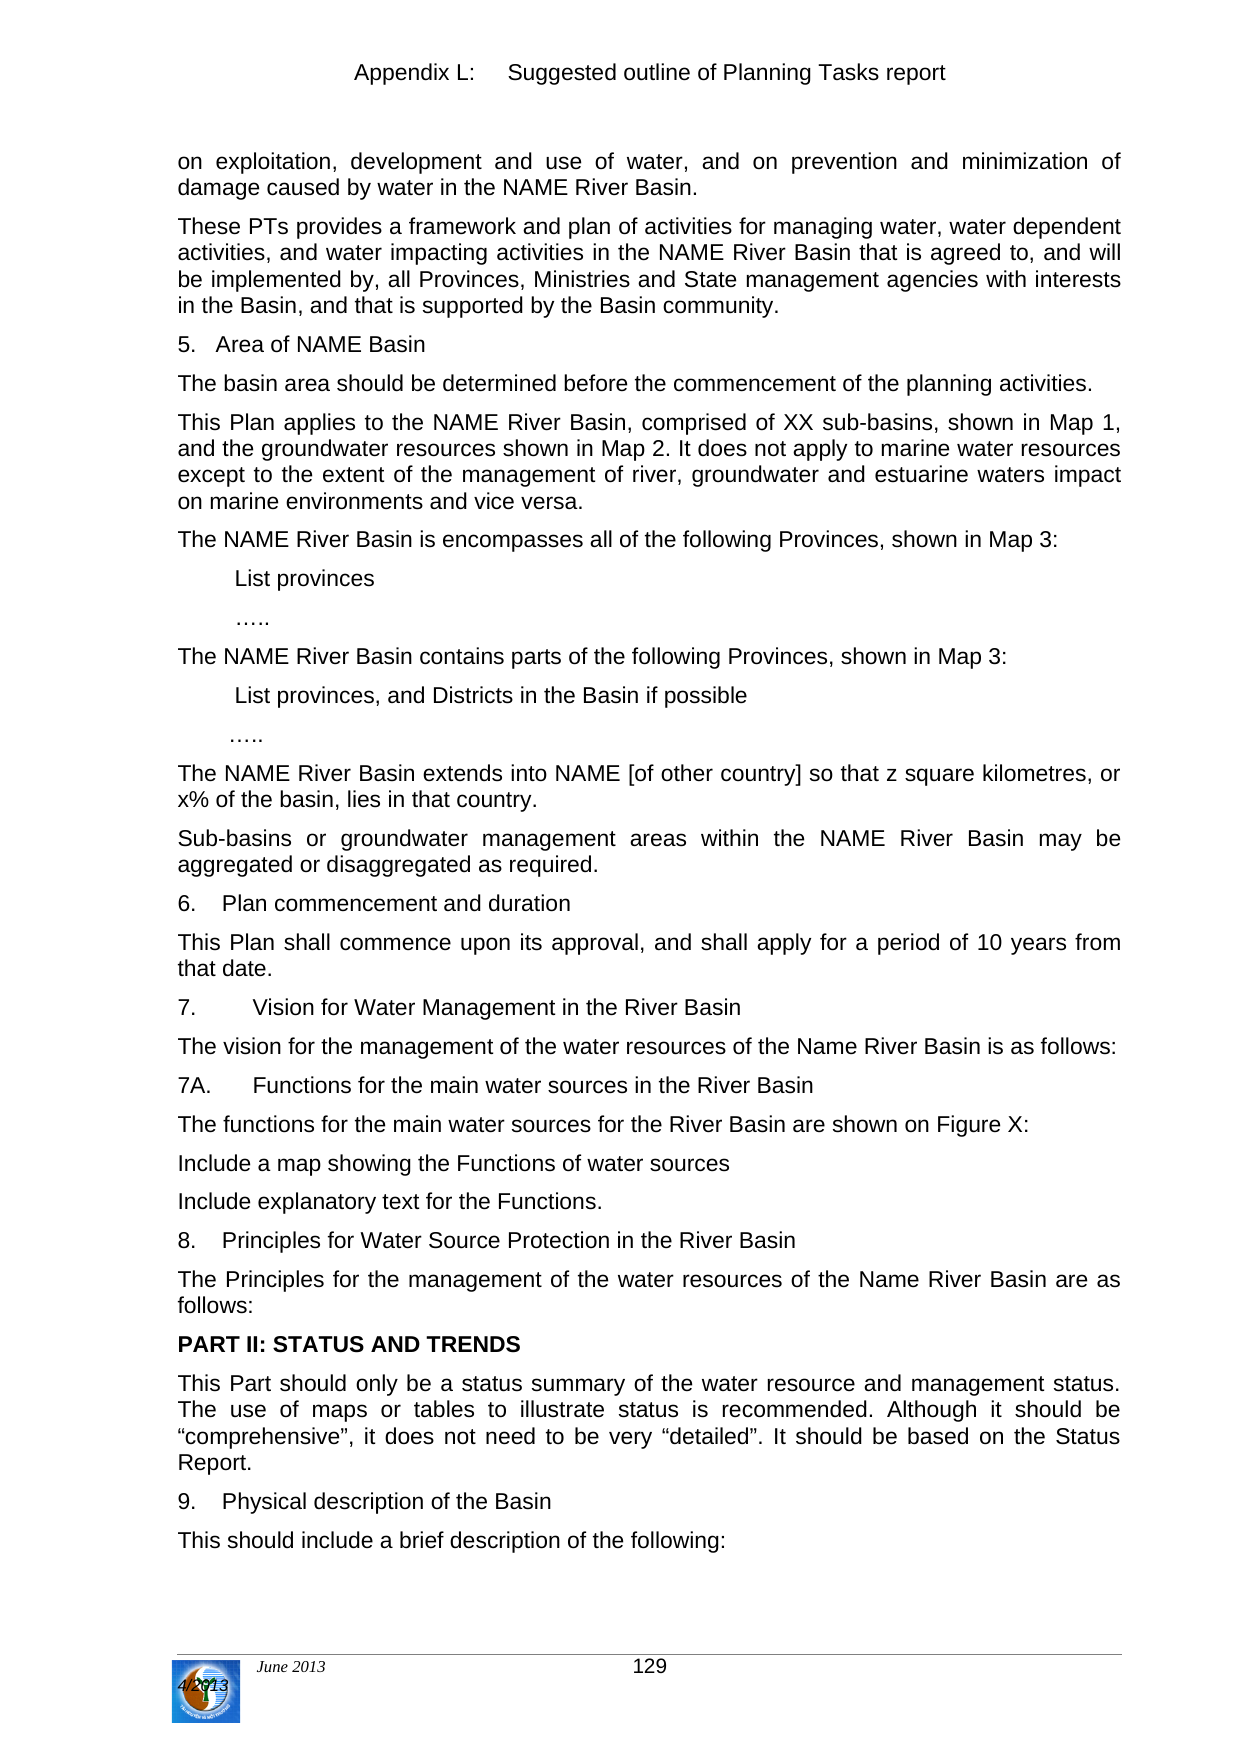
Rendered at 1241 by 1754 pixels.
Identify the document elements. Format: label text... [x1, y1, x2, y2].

text Include explanatory text for the Functions. [177, 1188, 1122, 1215]
text The Principles for the management of the water resources of the Name River Basin are as follows: [177, 1266, 1122, 1319]
text 5. Area of NAME Basin [177, 331, 1122, 357]
text The vision for the management of the water resources of the Name River Basin is as follows: [177, 1033, 1122, 1059]
text The NAME River Basin is encompasses all of the following Provinces, shown in Map 3: [177, 526, 1122, 553]
text PART II: STATUS AND TRENDS [177, 1331, 1122, 1358]
text This Part should only be a status summary of the water resource and management status. The use of maps or tables to illustrate status is recommended. Although it should be “comprehensive”, it does not need to be very “detailed”. It should be based on the Status Report. [177, 1370, 1122, 1476]
text The NAME River Basin extends into NAME [of other country] so that z square kilometres, or x% of the basin, lies in that country. [177, 759, 1122, 812]
text ….. [177, 721, 1122, 747]
text This Plan shall commence upon its approval, and shall apply for a period of 10 years from that date. [177, 929, 1122, 982]
text The functions for the main water sources for the River Basin are shown on Figure X: [177, 1111, 1122, 1137]
text ….. [177, 604, 1122, 631]
text The NAME River Basin contains parts of the following Provinces, shown in Map 3: [177, 643, 1122, 669]
picture [171, 1660, 241, 1723]
text Sub-basins or groundwater management areas within the NAME River Basin may be aggregated or disaggregated as required. [177, 825, 1122, 877]
text The basin area should be determined before the commencement of the planning activities. [177, 370, 1122, 396]
text These PTs provides a framework and plan of activities for managing water, water dependent activities, and water impacting activities in the NAME River Basin that is agreed to, and will be implemented by, all Provinces, Ministries and State management agencies with interests in the Basin, and that is supported by the Basin community. [177, 213, 1122, 318]
text 8. Principles for Water Source Protection in the River Basin [177, 1227, 1122, 1253]
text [177, 148, 1122, 200]
text 9. Physical description of the Basin [177, 1488, 1122, 1514]
text 6. Plan commencement and duration [177, 890, 1122, 916]
text 7. Vision for Water Management in the River Basin [177, 994, 1122, 1020]
text List provinces, and Districts in the Basin if possible [177, 682, 1122, 708]
text List provinces [177, 565, 1122, 592]
text This should include a brief description of the following: [177, 1527, 1122, 1553]
text Include a map showing the Functions of water sources [177, 1149, 1122, 1176]
text This Plan applies to the NAME River Basin, comprised of XX sub-basins, shown in Map 1, and the groundwater resources shown in Map 2. It does not apply to marine water resources except to the extent of the management of river, groundwater and estuarine waters impact on marine environments and vice versa. [177, 408, 1122, 514]
text 7A. Functions for the main water sources in the River Basin [177, 1072, 1122, 1098]
